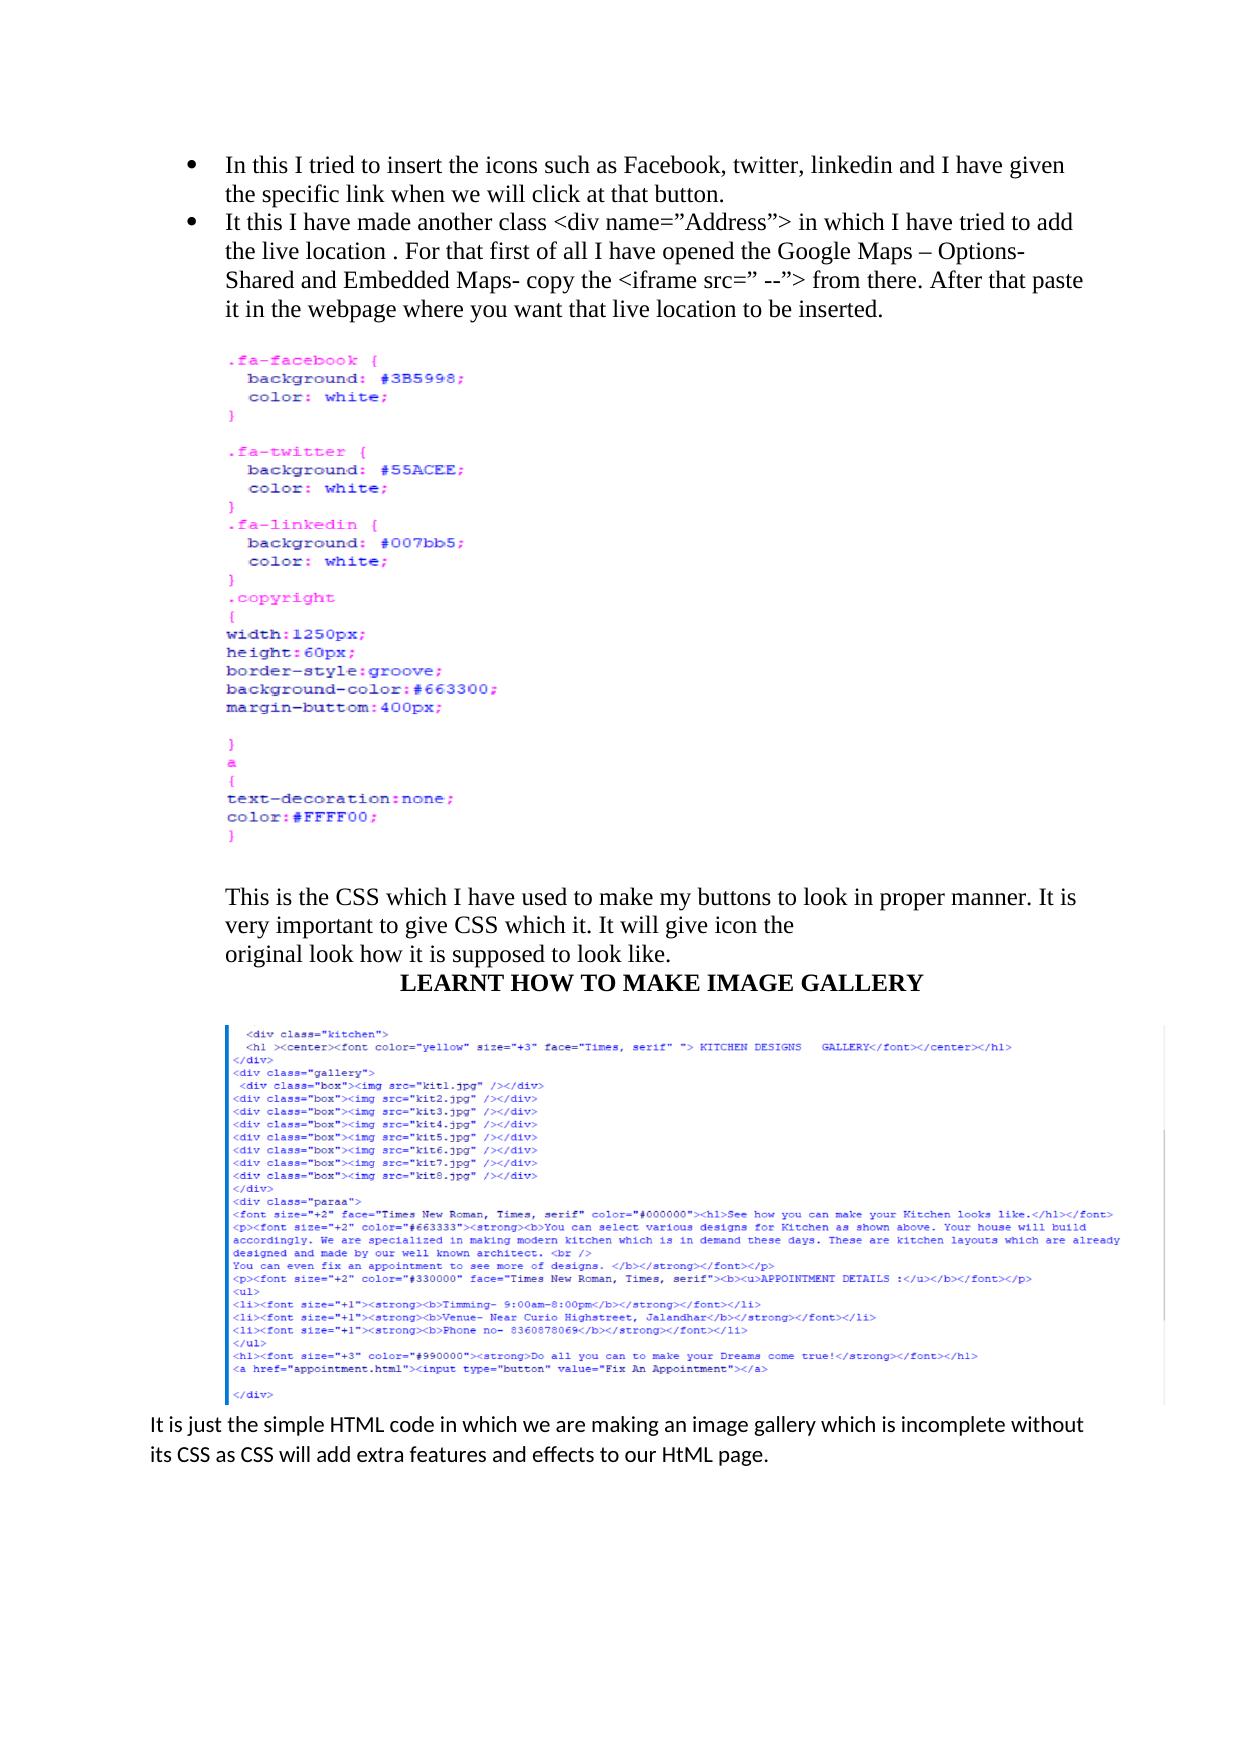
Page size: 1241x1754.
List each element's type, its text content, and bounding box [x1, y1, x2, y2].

list In this I tried to insert the icons such as Facebook, twitter, linkedin and I have given the specific link when we will click at that button. [187, 150, 1090, 207]
list This is the CSS which I have used to make my buttons to look in proper manner. It is very important to give CSS which it. It will give icon the [225, 882, 1090, 939]
text It is just the simple HTML code in which we are making an image gallery which is incomplete without its CSS as CSS will add extra features and effects to our HtML page. [150, 1410, 1090, 1468]
list original look how it is supposed to look like. [225, 939, 1090, 968]
picture [225, 351, 1129, 853]
list LEARNT HOW TO MAKE IMAGE GALLERY [225, 968, 1090, 997]
picture [225, 1025, 1166, 1405]
list It this I have made another class <div name=”Address”> in which I have tried to add the live location . For that first of all I have opened the Google Maps – Options- Shared and Embedded Maps- copy the <iframe src=” --”> from there. After that paste it in the webpage where you want that live location to be inserted. [187, 207, 1090, 322]
